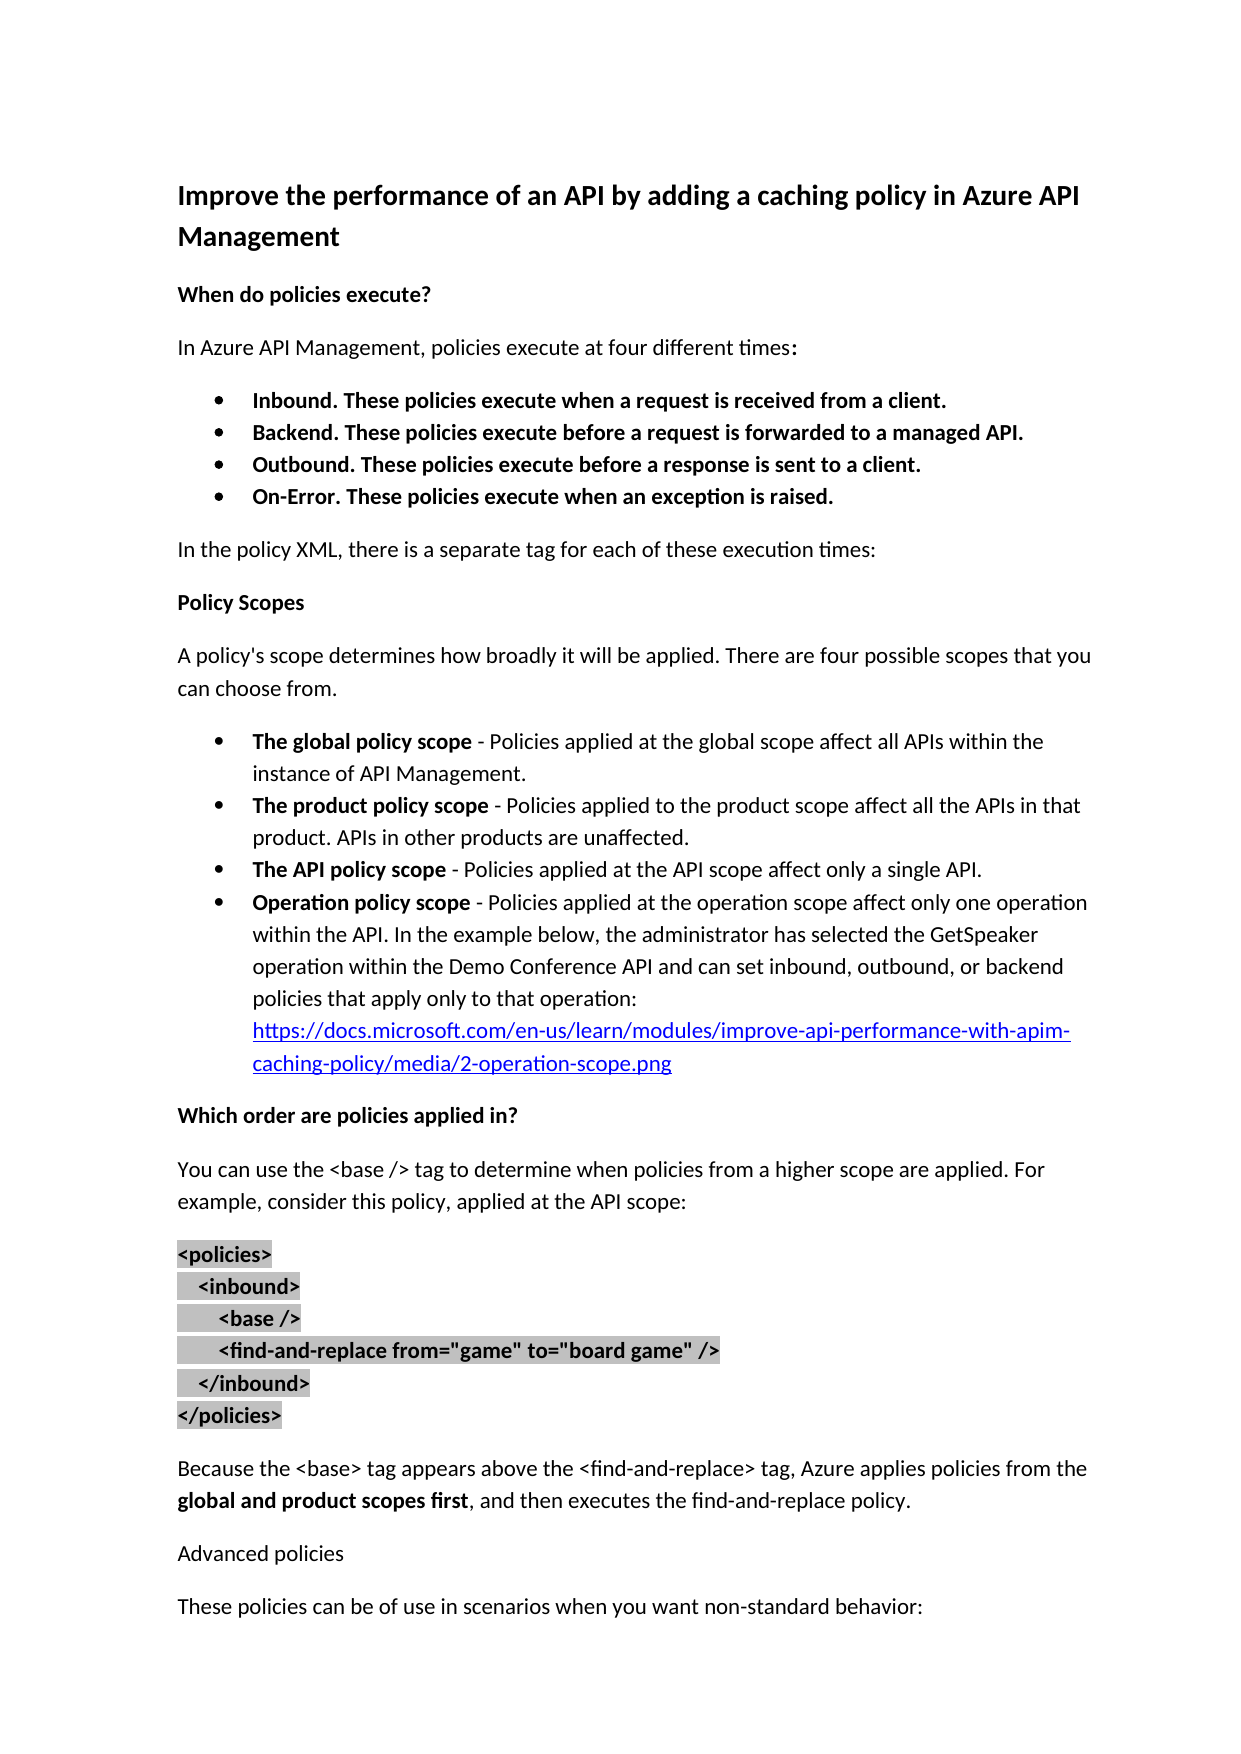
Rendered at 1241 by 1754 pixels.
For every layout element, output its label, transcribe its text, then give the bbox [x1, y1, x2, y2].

list Backend. These policies execute before a request is forwarded to a managed API. [215, 418, 1122, 446]
list Operation policy scope - Policies applied at the operation scope affect only one operation within the API. In the example below, the administrator has selected the GetSpeaker operation within the Demo Conference API and can set inbound, outbound, or backend policies that apply only to that operation: https://docs.microsoft.com/en-us/learn/modules/improve-api-performance-with-apim-caching-policy/media/2-operation-scope.png [215, 888, 1122, 1077]
text You can use the <base /> tag to determine when policies from a higher scope are applied. For example, consider this policy, applied at the API scope: [177, 1155, 1122, 1215]
text A policy's scope determines how broadly it will be applied. There are four possible scopes that you can choose from. [177, 642, 1122, 702]
list The API policy scope - Policies applied at the API scope affect only a single API. [215, 856, 1122, 883]
text These policies can be of use in scenarios when you want non-standard behavior: [177, 1592, 1122, 1620]
text When do policies execute? [177, 280, 1122, 308]
list The product policy scope - Policies applied to the product scope affect all the APIs in that product. APIs in other products are unaffected. [215, 791, 1122, 851]
text In the policy XML, there is a separate tag for each of these execution times: [177, 536, 1122, 563]
text In Azure API Management, policies execute at four different times: [177, 333, 1122, 361]
text Because the <base> tag appears above the <find-and-replace> tag, Azure applies policies from the global and product scopes first, and then executes the find-and-replace policy. [177, 1454, 1122, 1514]
text Advanced policies [177, 1539, 1122, 1567]
text Which order are policies applied in? [177, 1102, 1122, 1130]
text Policy Scopes [177, 588, 1122, 617]
list On-Error. These policies execute when an exception is raised. [215, 482, 1122, 511]
list Inbound. These policies execute when a request is received from a client. [215, 386, 1122, 414]
text <policies> <inbound> <base /> <find-and-replace from="game" to="board game" /> </inbound> </policies> [177, 1240, 1122, 1429]
list The global policy scope - Policies applied at the global scope affect all APIs within the instance of API Management. [215, 727, 1122, 787]
text Improve the performance of an API by adding a caching policy in Azure API Management [177, 177, 1122, 254]
list Outbound. These policies execute before a response is sent to a client. [215, 450, 1122, 478]
